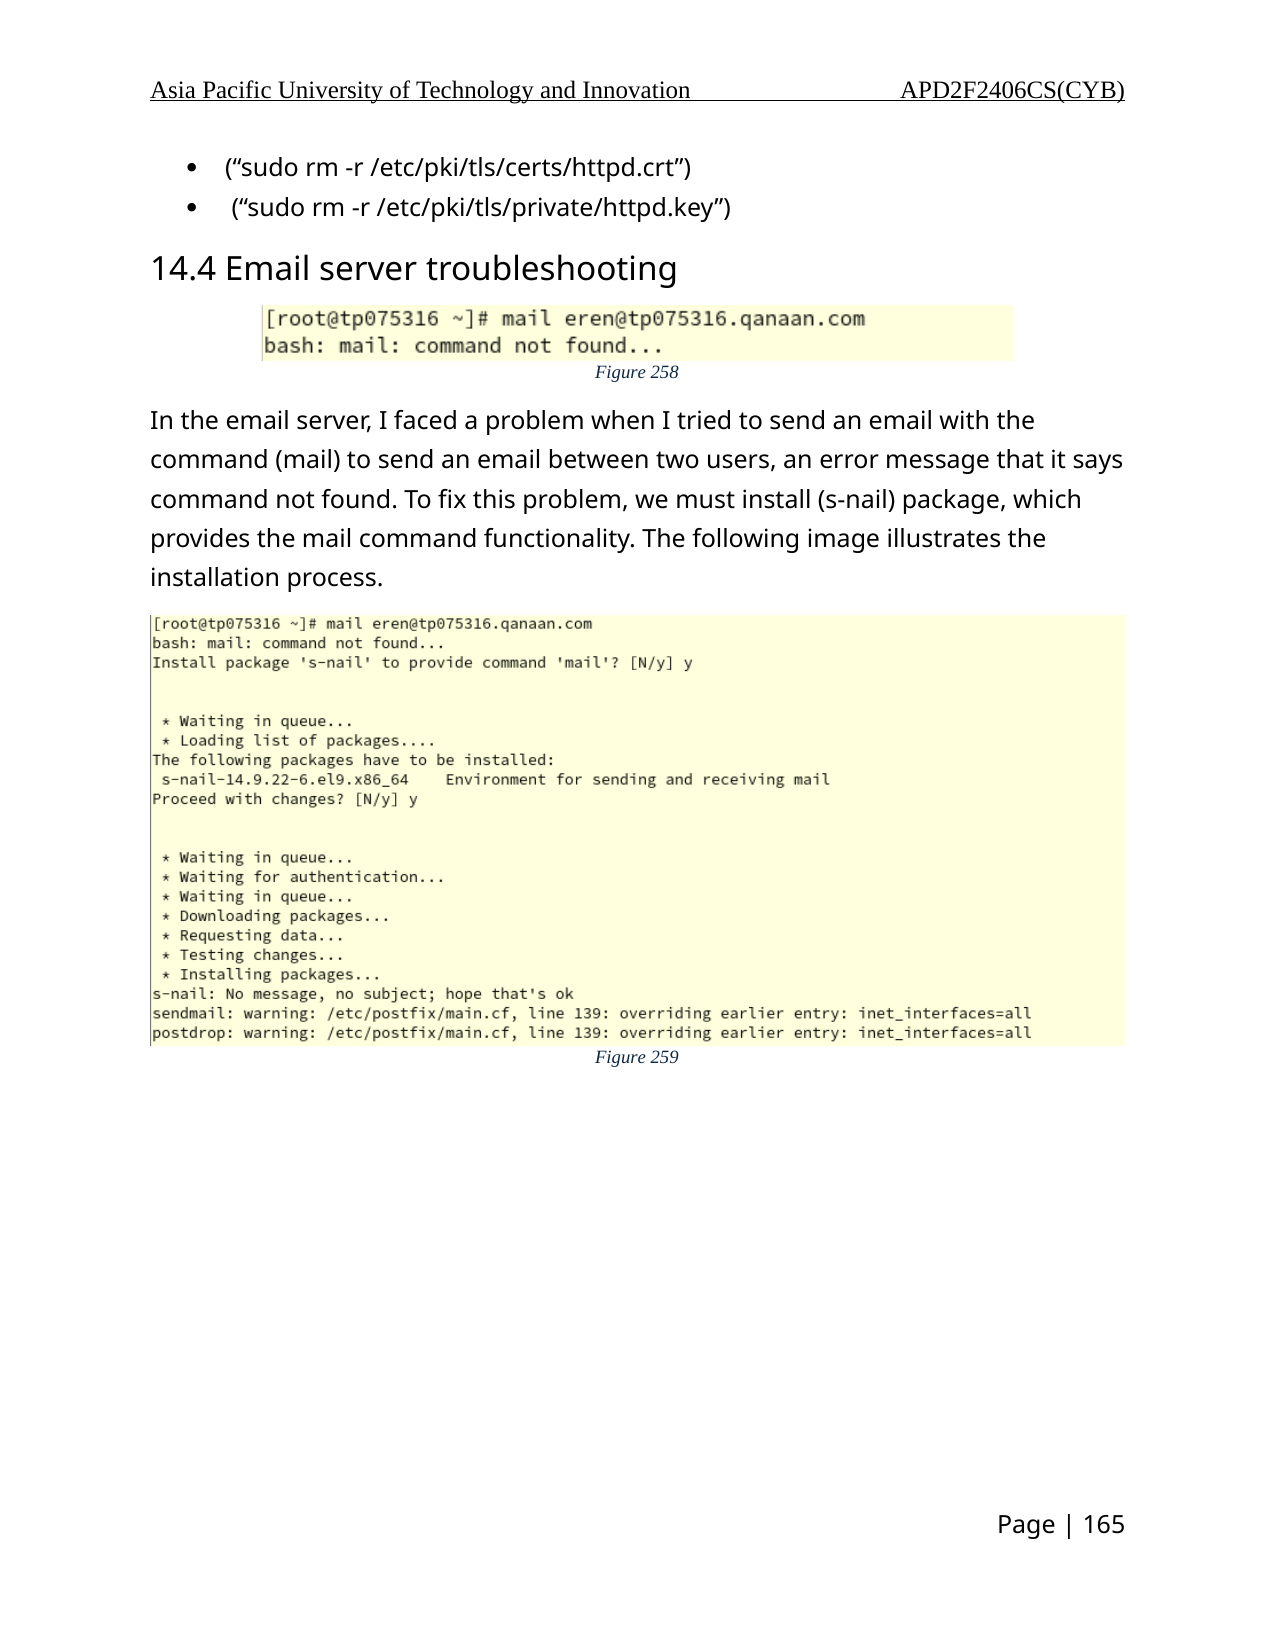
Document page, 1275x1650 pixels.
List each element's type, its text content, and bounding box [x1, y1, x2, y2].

list (“sudo rm -r /etc/pki/tls/private/httpd.key”) [187, 189, 1125, 223]
text Figure 259 [150, 1046, 1125, 1067]
subtitle 14.4 Email server troubleshooting [150, 245, 1125, 290]
text In the email server, I faced a problem when I tried to send an email with the command (mail) to send an email between two users, an error message that it says command not found. To fix this problem, we must install (s-nail) package, which provides the mail command functionality. The following image illustrates the installation process. [150, 403, 1125, 594]
list (“sudo rm -r /etc/pki/tls/certs/httpd.crt”) [187, 150, 1125, 184]
picture [261, 305, 1014, 361]
picture [150, 615, 1125, 1046]
